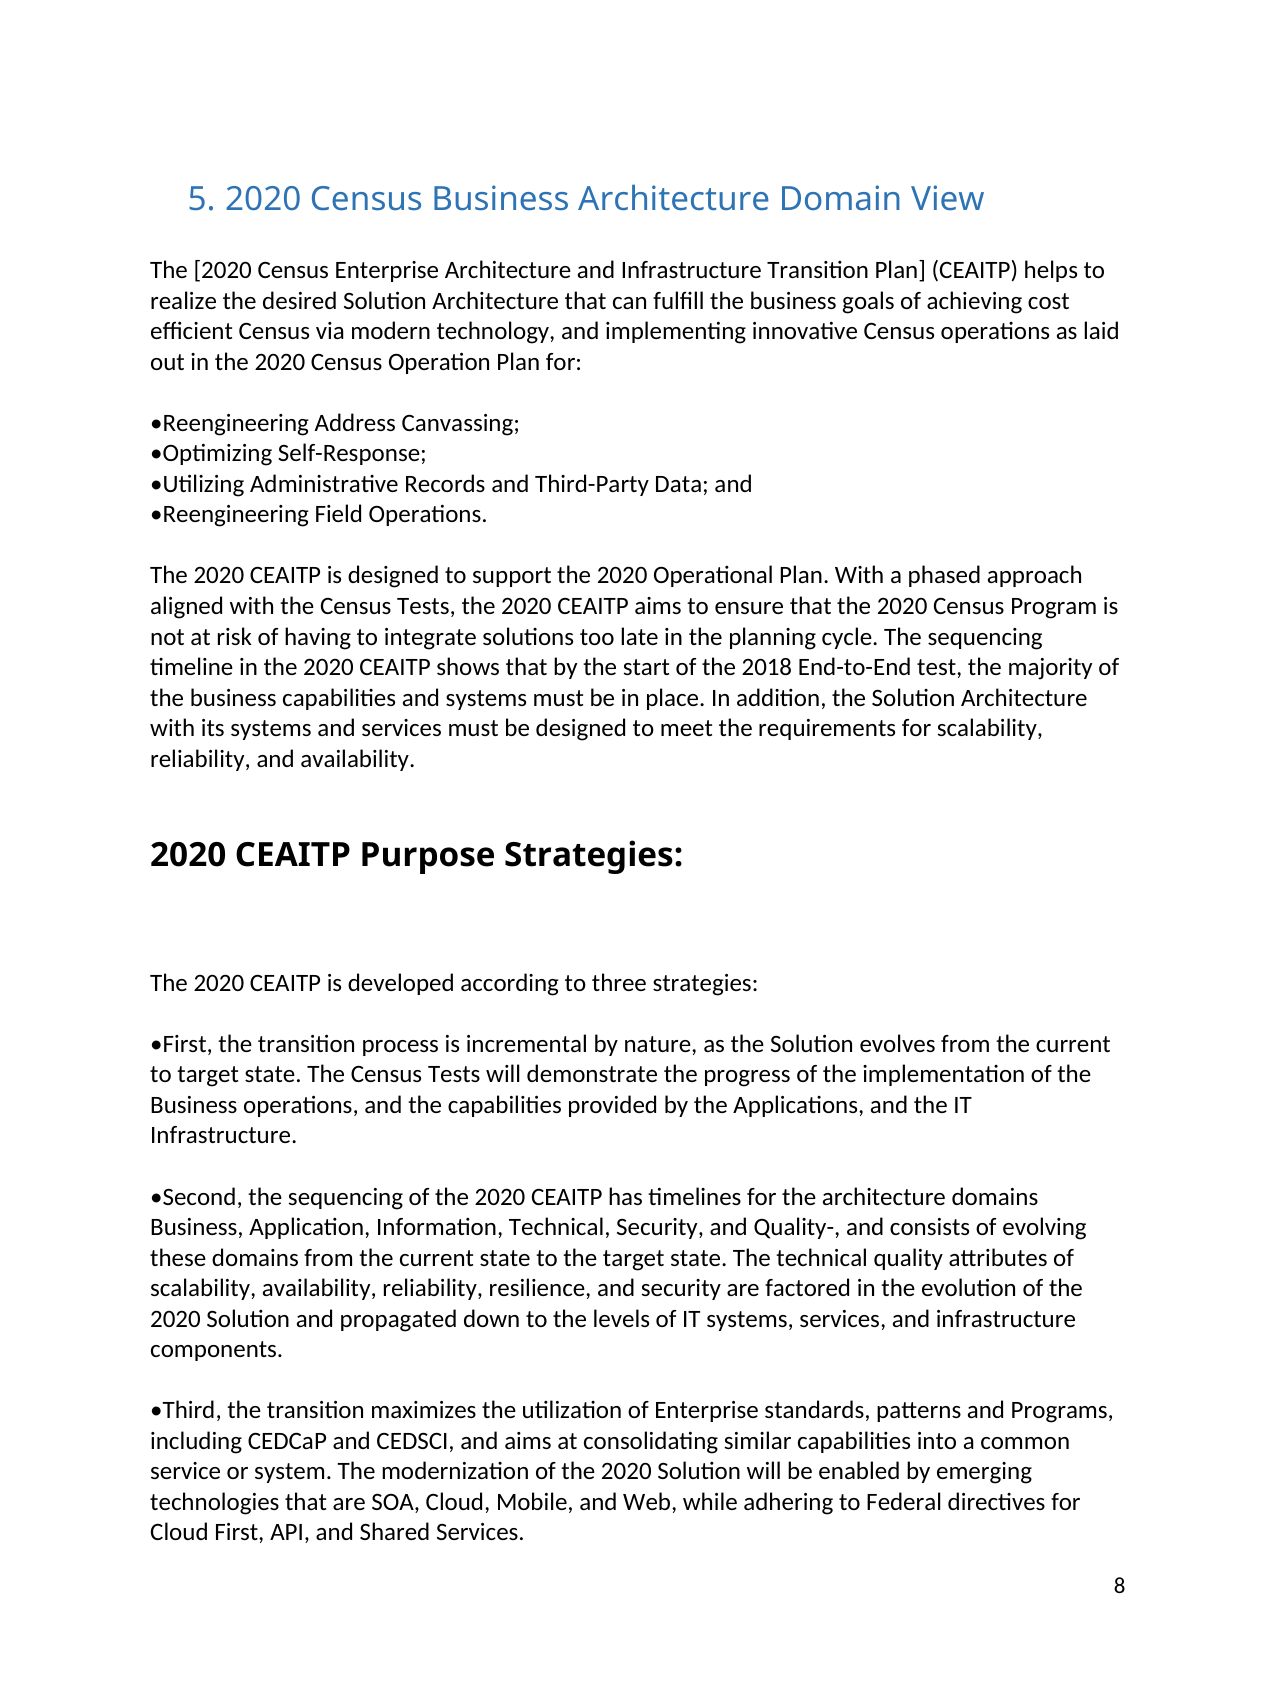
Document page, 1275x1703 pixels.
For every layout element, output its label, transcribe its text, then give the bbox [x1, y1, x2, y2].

text •Reengineering Address Canvassing; [150, 407, 1125, 438]
text •Utilizing Administrative Records and Third-Party Data; and [150, 468, 1125, 499]
text •Optimizing Self-Response; [150, 438, 1125, 468]
text •First, the transition process is incremental by nature, as the Solution evolves from the current to target state. The Census Tests will demonstrate the progress of the implementation of the Business operations, and the capabilities provided by the Applications, and the IT Infrastructure. [150, 1028, 1125, 1150]
subtitle 2020 Census Business Architecture Domain View [187, 175, 1125, 220]
text •Reengineering Field Operations. [150, 499, 1125, 529]
text The [2020 Census Enterprise Architecture and Infrastructure Transition Plan] (CEAITP) helps to realize the desired Solution Architecture that can fulfill the business goals of achieving cost efficient Census via modern technology, and implementing innovative Census operations as laid out in the 2020 Census Operation Plan for: [150, 254, 1125, 377]
subtitle 2020 CEAITP Purpose Strategies: [150, 831, 1125, 876]
text •Third, the transition maximizes the utilization of Enterprise standards, patterns and Programs, including CEDCaP and CEDSCI, and aims at consolidating similar capabilities into a common service or system. The modernization of the 2020 Solution will be enabled by emerging technologies that are SOA, Cloud, Mobile, and Web, while adhering to Federal directives for Cloud First, API, and Shared Services. [150, 1394, 1125, 1547]
text The 2020 CEAITP is developed according to three strategies: [150, 967, 1125, 998]
text The 2020 CEAITP is designed to support the 2020 Operational Plan. With a phased approach aligned with the Census Tests, the 2020 CEAITP aims to ensure that the 2020 Census Program is not at risk of having to integrate solutions too late in the planning cycle. The sequencing timeline in the 2020 CEAITP shows that by the start of the 2018 End-to-End test, the majority of the business capabilities and systems must be in place. In addition, the Solution Architecture with its systems and services must be designed to meet the requirements for scalability, reliability, and availability. [150, 560, 1125, 773]
text •Second, the sequencing of the 2020 CEAITP has timelines for the architecture domains Business, Application, Information, Technical, Security, and Quality-, and consists of evolving these domains from the current state to the target state. The technical quality attributes of scalability, availability, reliability, resilience, and security are factored in the evolution of the 2020 Solution and propagated down to the levels of IT systems, services, and infrastructure components. [150, 1181, 1125, 1364]
